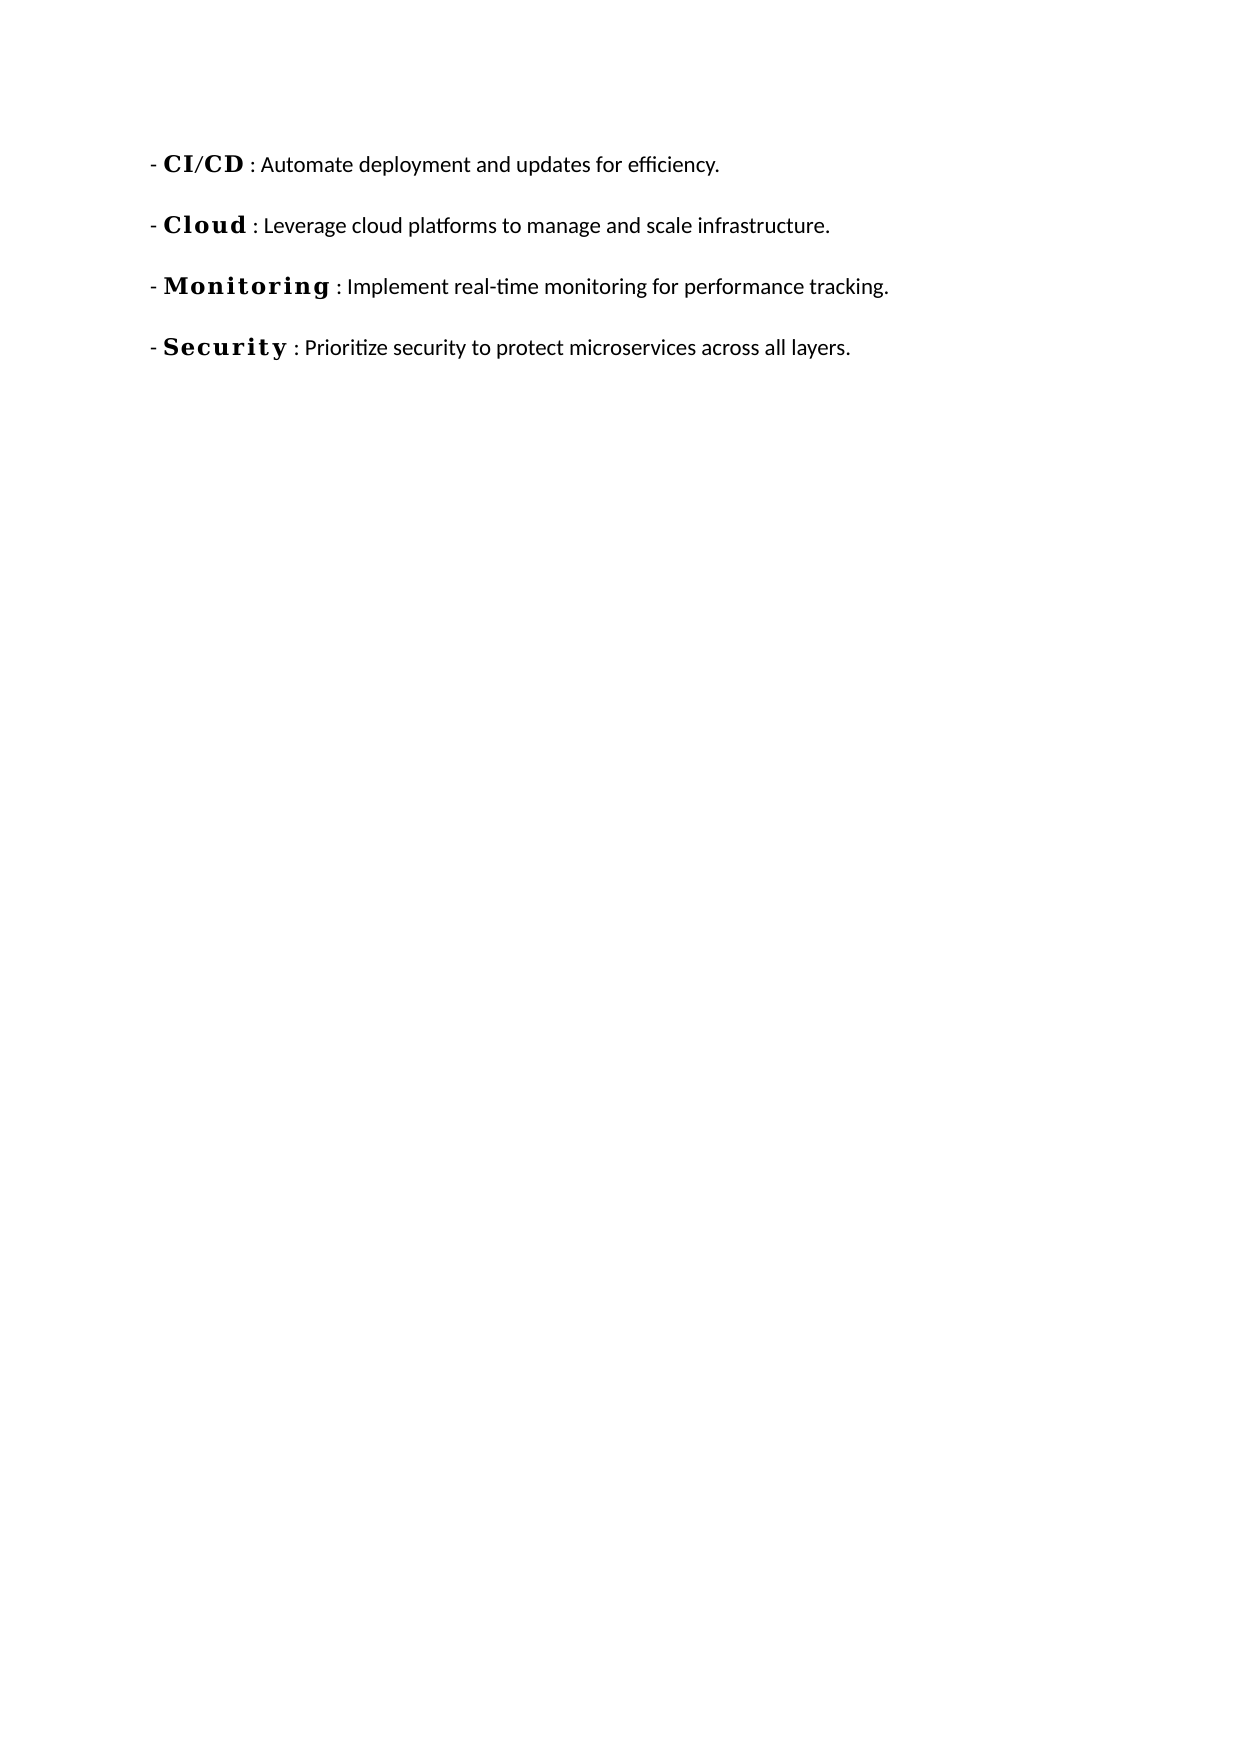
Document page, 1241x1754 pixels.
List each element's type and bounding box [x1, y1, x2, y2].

text [150, 150, 1090, 361]
